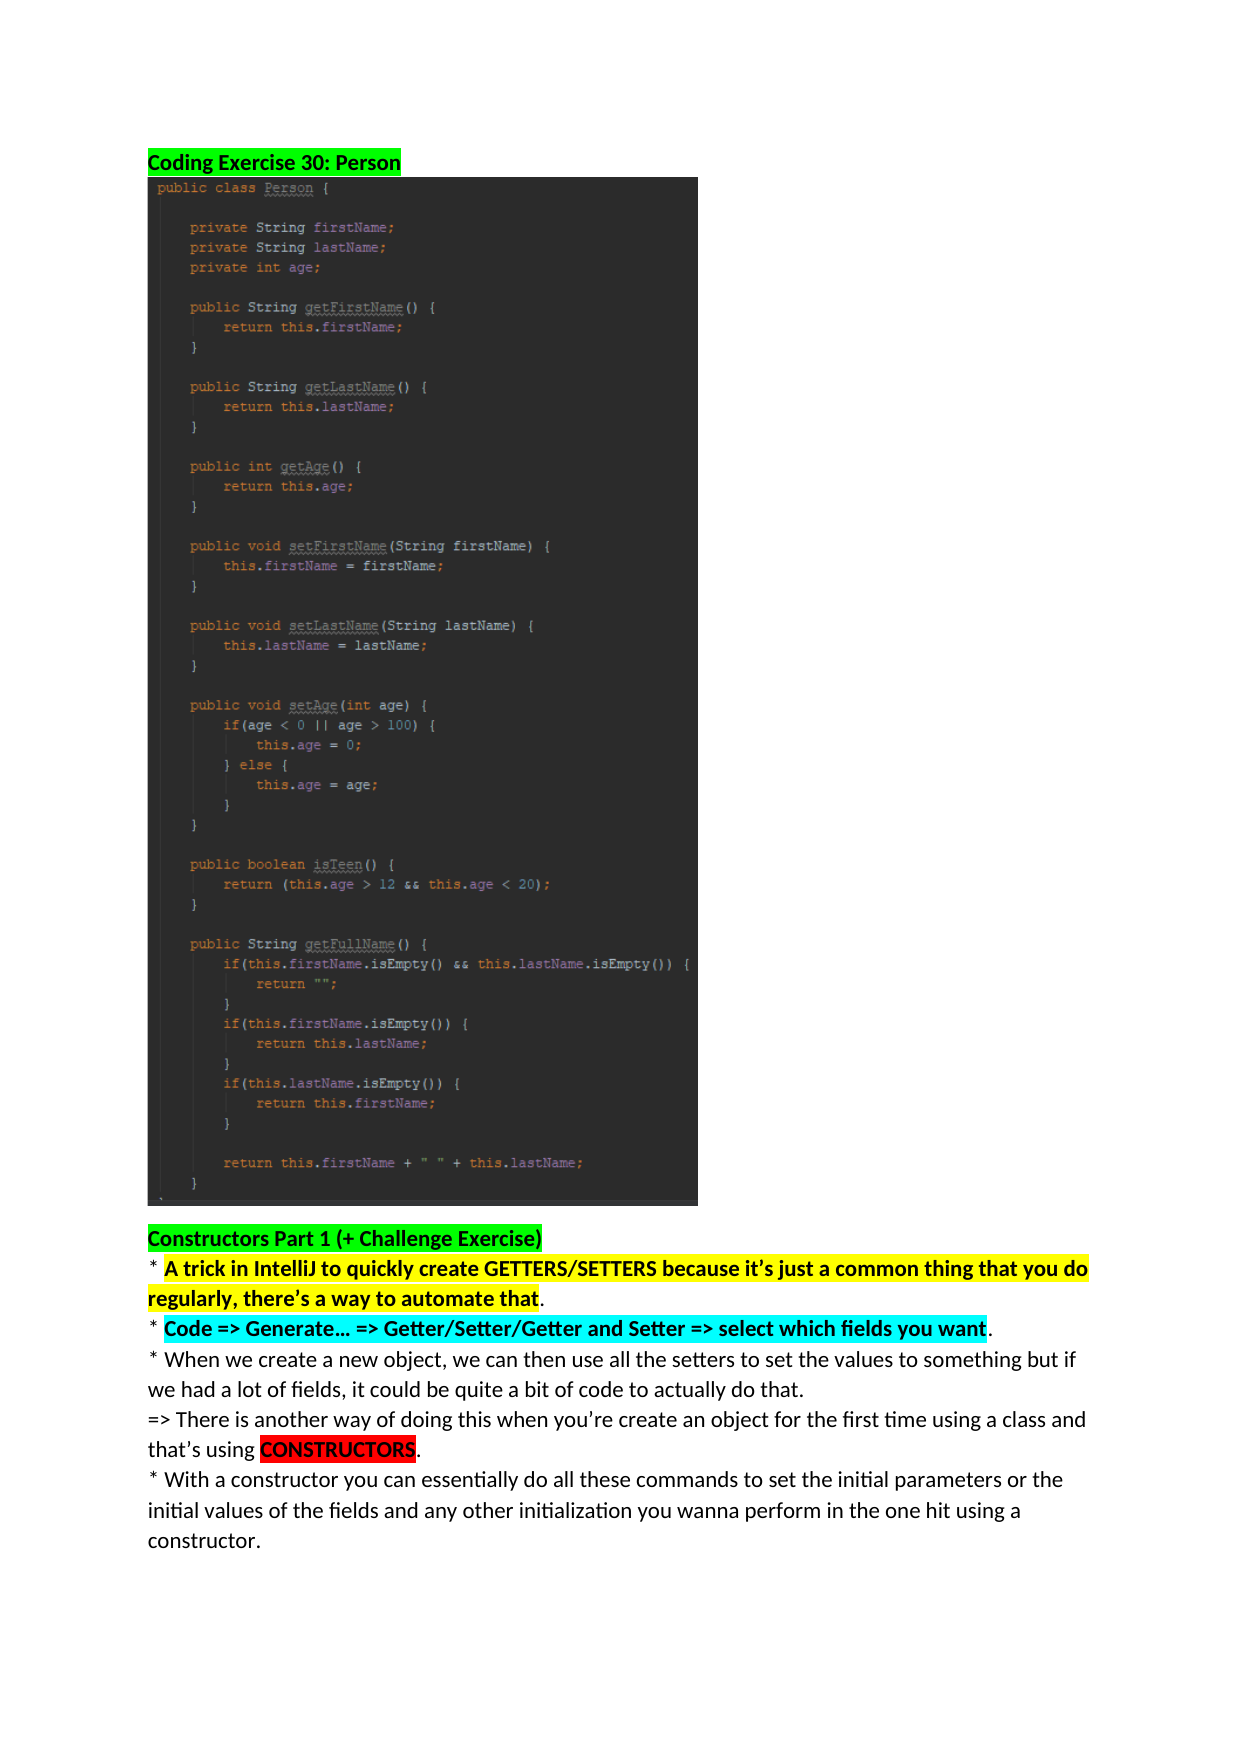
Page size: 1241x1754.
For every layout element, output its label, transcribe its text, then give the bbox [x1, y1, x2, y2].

picture [147, 177, 698, 1206]
text Constructors Part 1 (+ Challenge Exercise) * A trick in IntelliJ to quickly create GETTERS/SETTERS because it’s just a common thing that you do regularly, there’s a way to automate that. * Code => Generate… => Getter/Setter/Getter and Setter => select which fields you want. * When we create a new object, we can then use all the setters to set the values to something but if we had a lot of fields, it could be quite a bit of code to actually do that. => There is another way of doing this when you’re create an object for the first time using a class and that’s using CONSTRUCTORS. * With a constructor you can essentially do all these commands to set the initial parameters or the initial values of the fields and any other initialization you wanna perform in the one hit using a constructor. [148, 1224, 1093, 1584]
